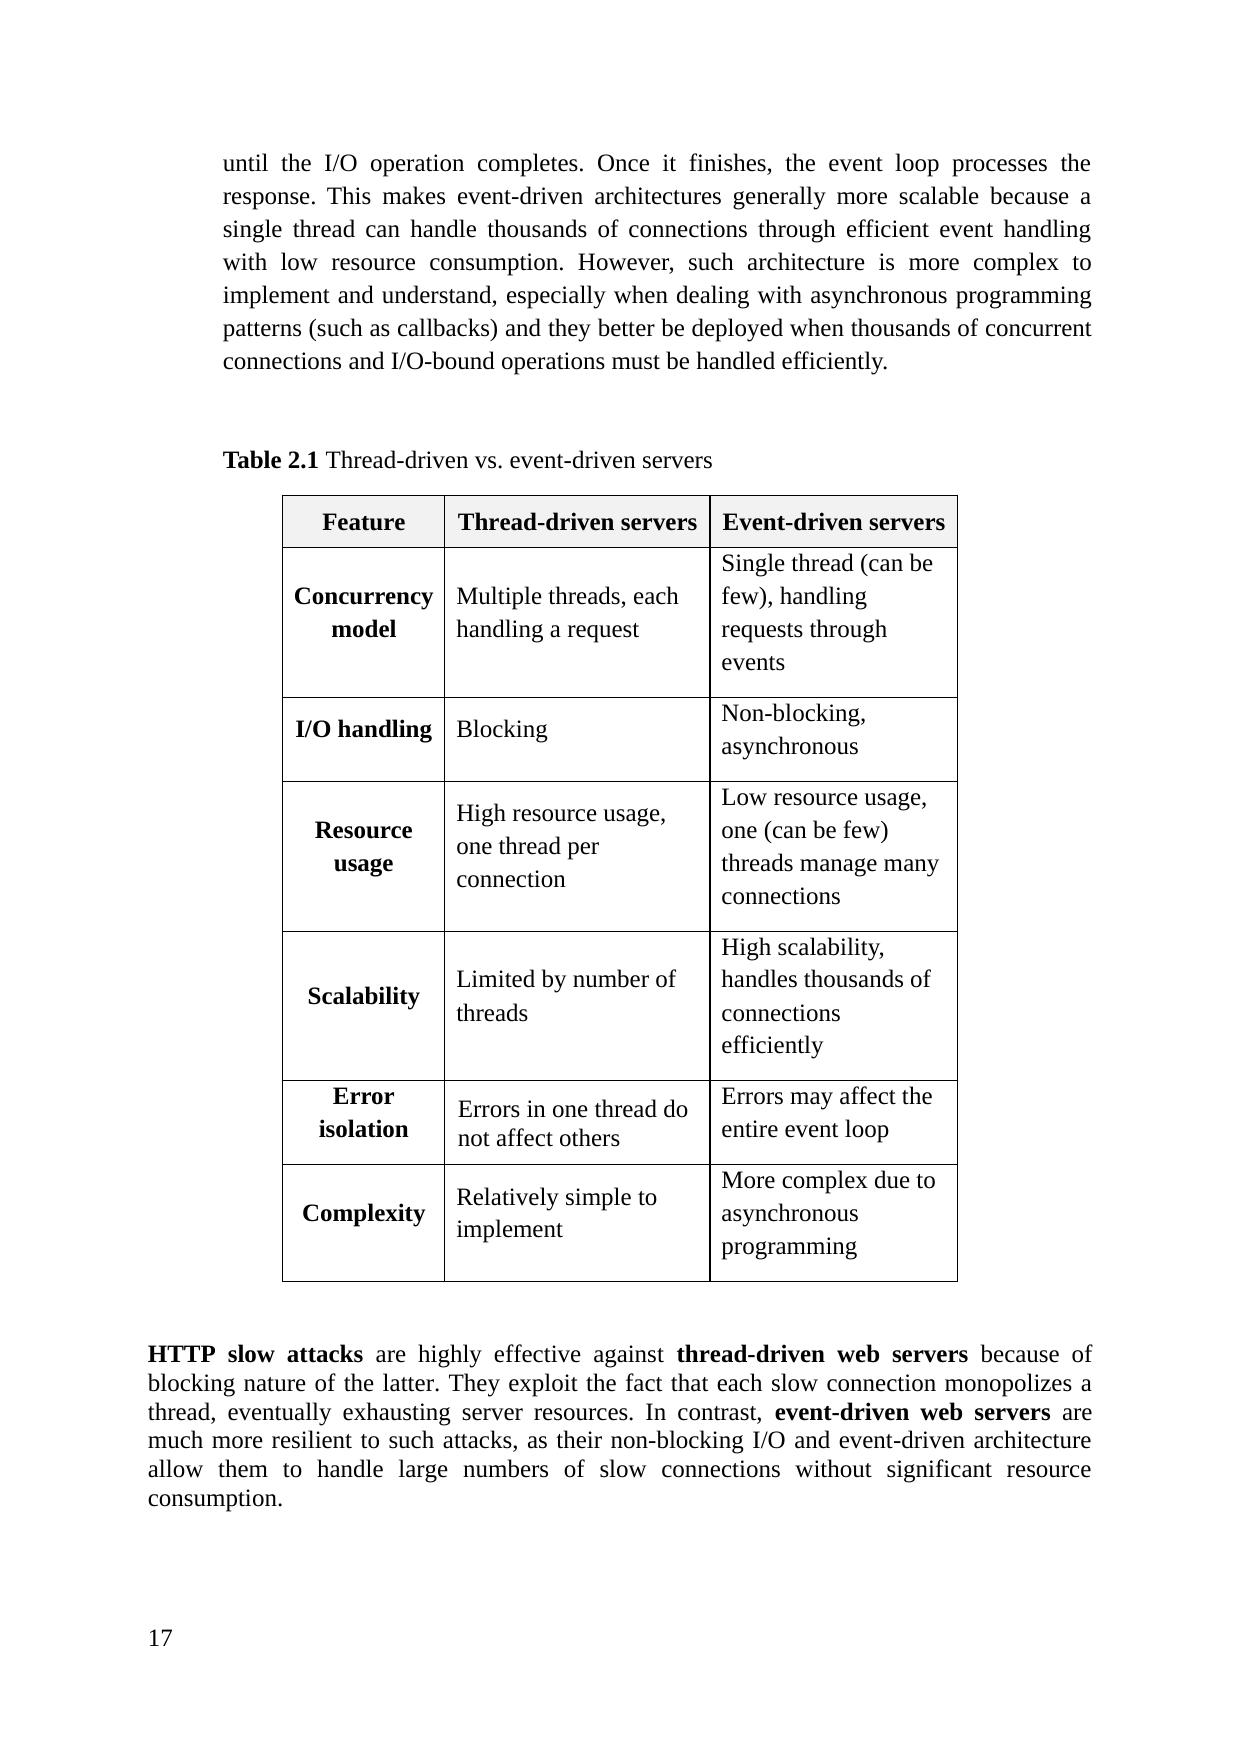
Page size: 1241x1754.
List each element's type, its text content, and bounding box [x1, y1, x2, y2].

table_cell Relatively simple to implement [445, 1165, 709, 1281]
table_cell Resource usage [283, 782, 444, 931]
table_cell Limited by number of threads [445, 932, 709, 1080]
table_cell I/O handling [283, 698, 444, 781]
table_header Event-driven servers [711, 496, 957, 547]
table_cell Scalability [283, 932, 444, 1080]
text HTTP slow attacks are highly effective against thread-driven web servers because of blocking nature of the latter. They exploit the fact that each slow connection monopolizes a thread, eventually exhausting server resources. In contrast, event-driven web servers are much more resilient to such attacks, as their non-blocking I/O and event-driven architecture allow them to handle large numbers of slow connections without significant resource consumption. [148, 1339, 1092, 1512]
table_cell More complex due to asynchronous programming [711, 1165, 957, 1281]
table_cell High scalability, handles thousands of connections efficiently [711, 932, 957, 1080]
table_cell High resource usage, one thread per connection [445, 782, 709, 931]
table_cell Blocking [445, 698, 709, 781]
table_cell Low resource usage, one (can be few) threads manage many connections [711, 782, 957, 931]
table_header Thread-driven servers [445, 496, 709, 547]
table_cell Errors may affect the entire event loop [711, 1081, 957, 1164]
list Table 2.1 Thread-driven vs. event-driven servers [223, 445, 1092, 474]
table_cell Multiple threads, each handling a request [445, 548, 709, 697]
table_cell Non-blocking, asynchronous [711, 698, 957, 781]
table_cell Complexity [283, 1165, 444, 1281]
table_header Feature [283, 496, 444, 547]
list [185, 148, 1092, 374]
table_cell [445, 1081, 709, 1164]
table_cell Concurrency model [283, 548, 444, 697]
table_cell Single thread (can be few), handling requests through events [711, 548, 957, 697]
table_cell Error isolation [283, 1081, 444, 1164]
